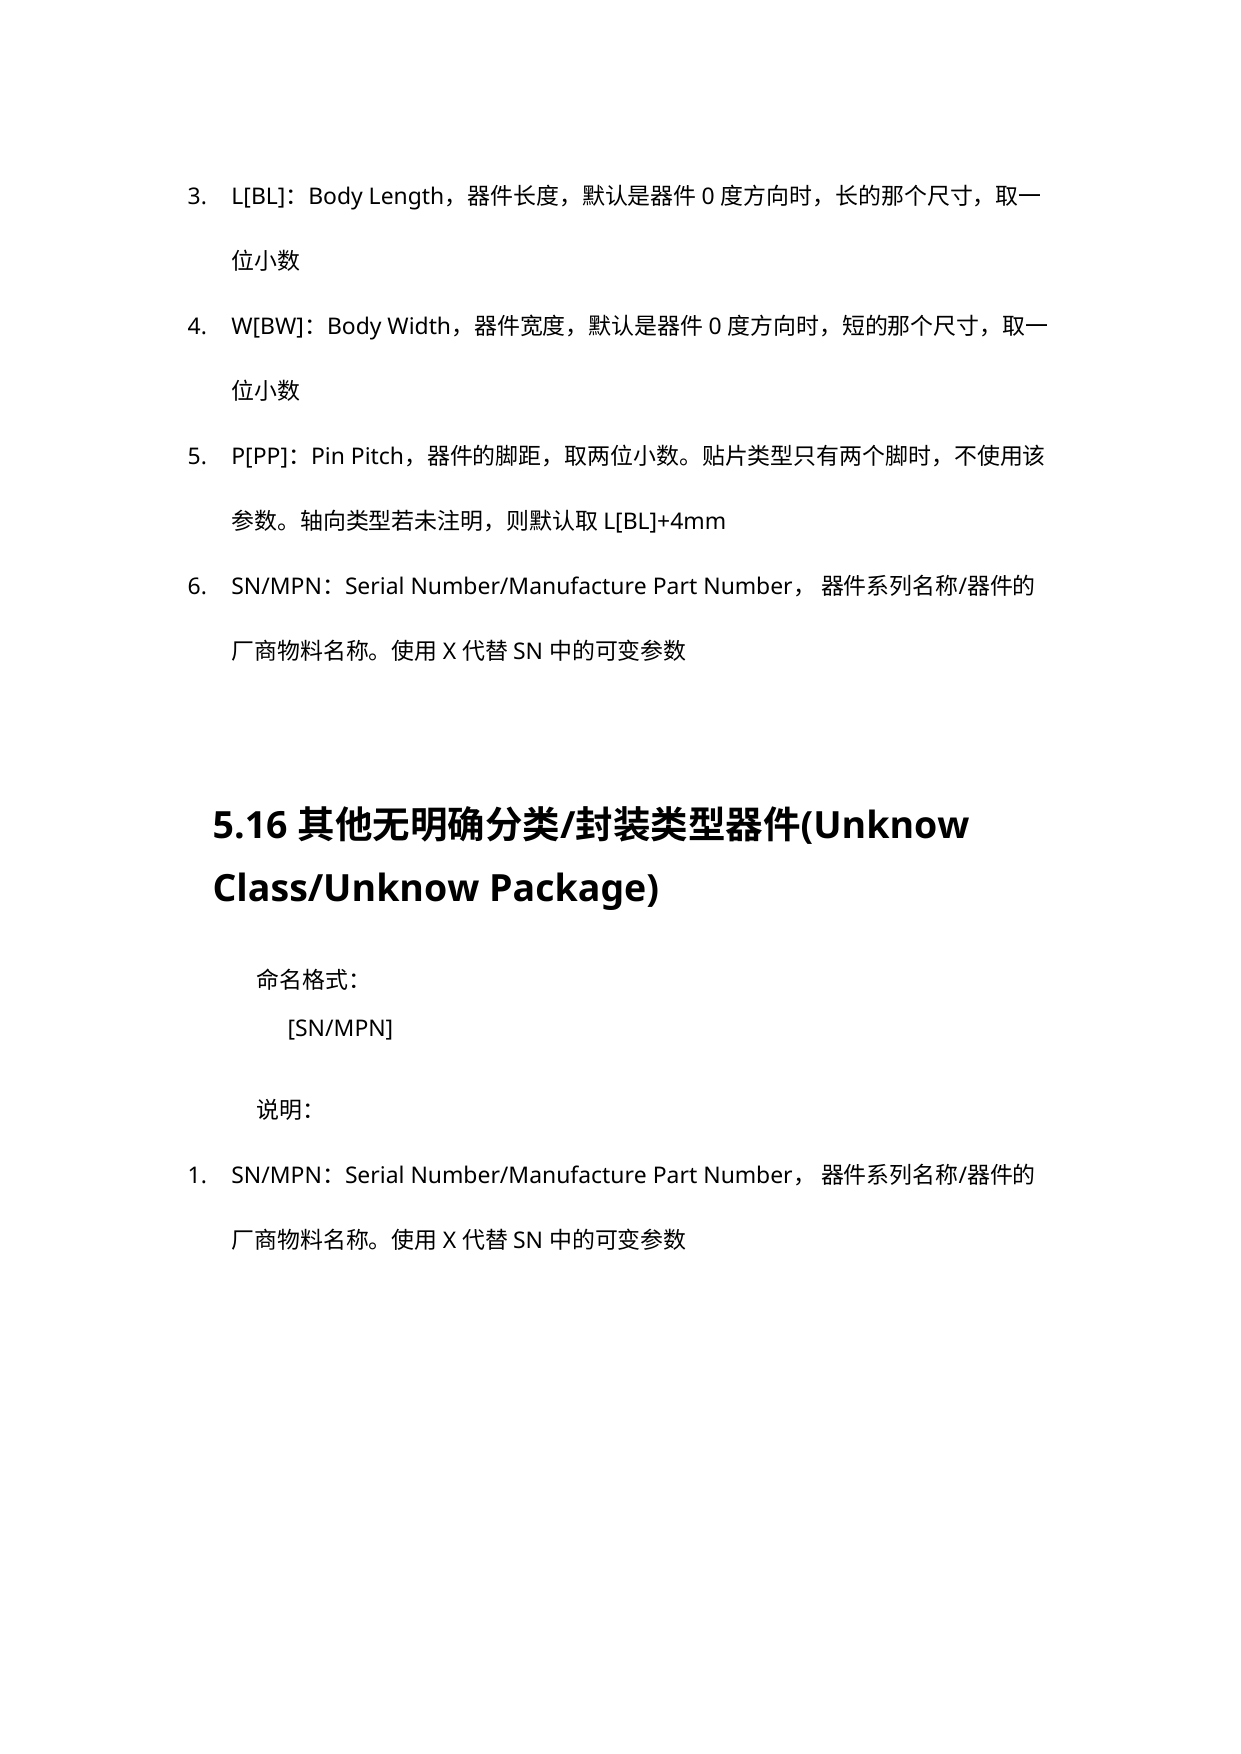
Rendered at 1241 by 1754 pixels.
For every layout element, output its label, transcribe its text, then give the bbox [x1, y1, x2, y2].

text 命名格式： [212, 947, 1053, 1012]
text 5.16 其他无明确分类/封装类型器件(Unknow Class/Unknow Package) [212, 789, 1053, 919]
list W[BW]：Body Width，器件宽度，默认是器件 0 度方向时，短的那个尺寸，取一位小数 [187, 292, 1053, 422]
list SN/MPN：Serial Number/Manufacture Part Number， 器件系列名称/器件的厂商物料名称。使用 X 代替 SN 中的可变参数 [187, 1142, 1053, 1272]
text [SN/MPN] [287, 1012, 1053, 1044]
list SN/MPN：Serial Number/Manufacture Part Number， 器件系列名称/器件的厂商物料名称。使用 X 代替 SN 中的可变参数 [187, 552, 1053, 682]
list L[BL]：Body Length，器件长度，默认是器件 0 度方向时，长的那个尺寸，取一位小数 [187, 162, 1053, 292]
text 说明： [212, 1077, 1053, 1142]
list P[PP]：Pin Pitch，器件的脚距，取两位小数。贴片类型只有两个脚时，不使用该参数。轴向类型若未注明，则默认取 L[BL]+4mm [187, 422, 1053, 552]
